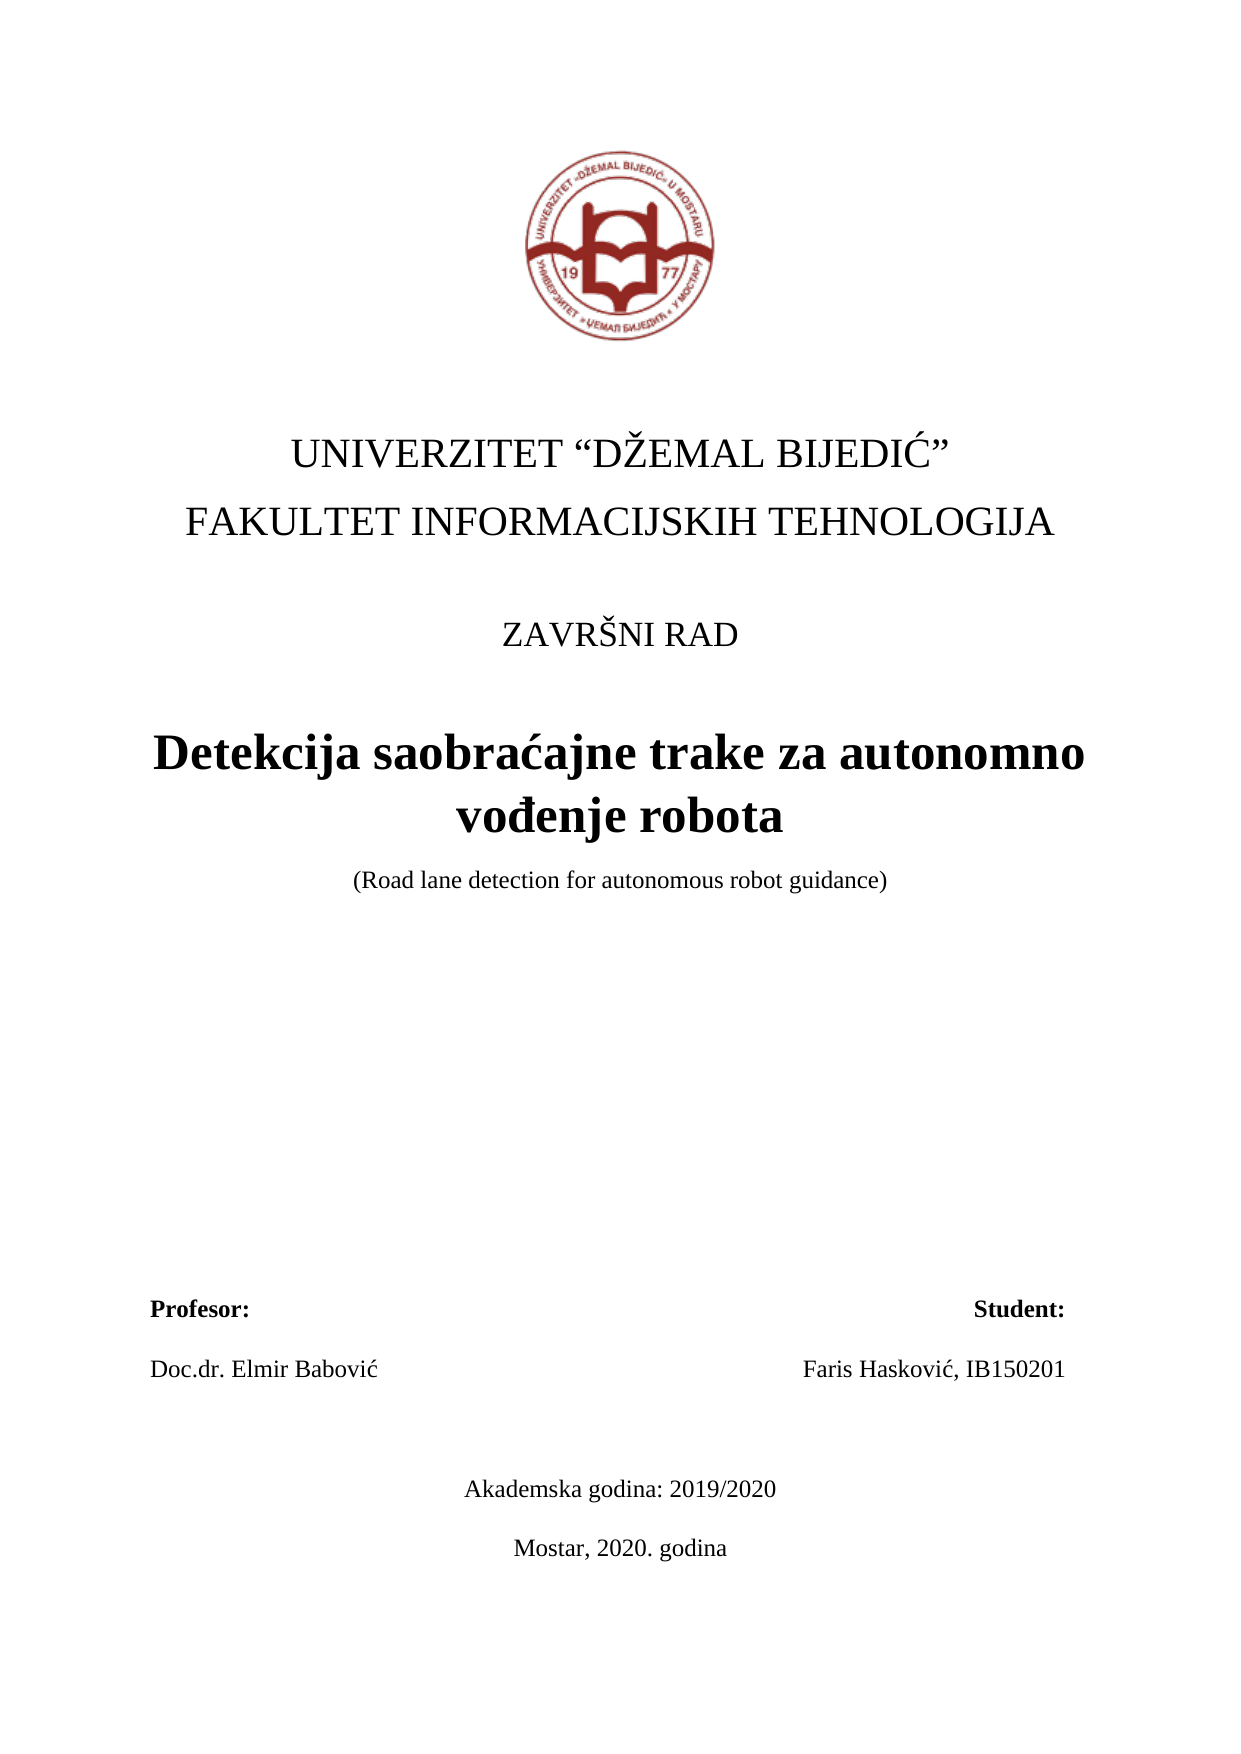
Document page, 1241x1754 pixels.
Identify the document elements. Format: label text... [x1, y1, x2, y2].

text Akademska godina: 2019/2020 [150, 1474, 1090, 1502]
text Mostar, 2020. godina [150, 1533, 1090, 1562]
text Doc.dr. Elmir Babović Faris Hasković, IB150201 [150, 1354, 1090, 1383]
picture [524, 150, 716, 342]
text ZAVRŠNI RAD [150, 613, 1090, 654]
text Detekcija saobraćajne trake za autonomno vođenje robota [150, 721, 1090, 843]
text (Road lane detection for autonomous robot guidance) [150, 865, 1090, 894]
text UNIVERZITET “DŽEMAL BIJEDIĆ” [150, 428, 1090, 476]
text Profesor: Student: [150, 1294, 1090, 1323]
text FAKULTET INFORMACIJSKIH TEHNOLOGIJA [150, 497, 1090, 545]
